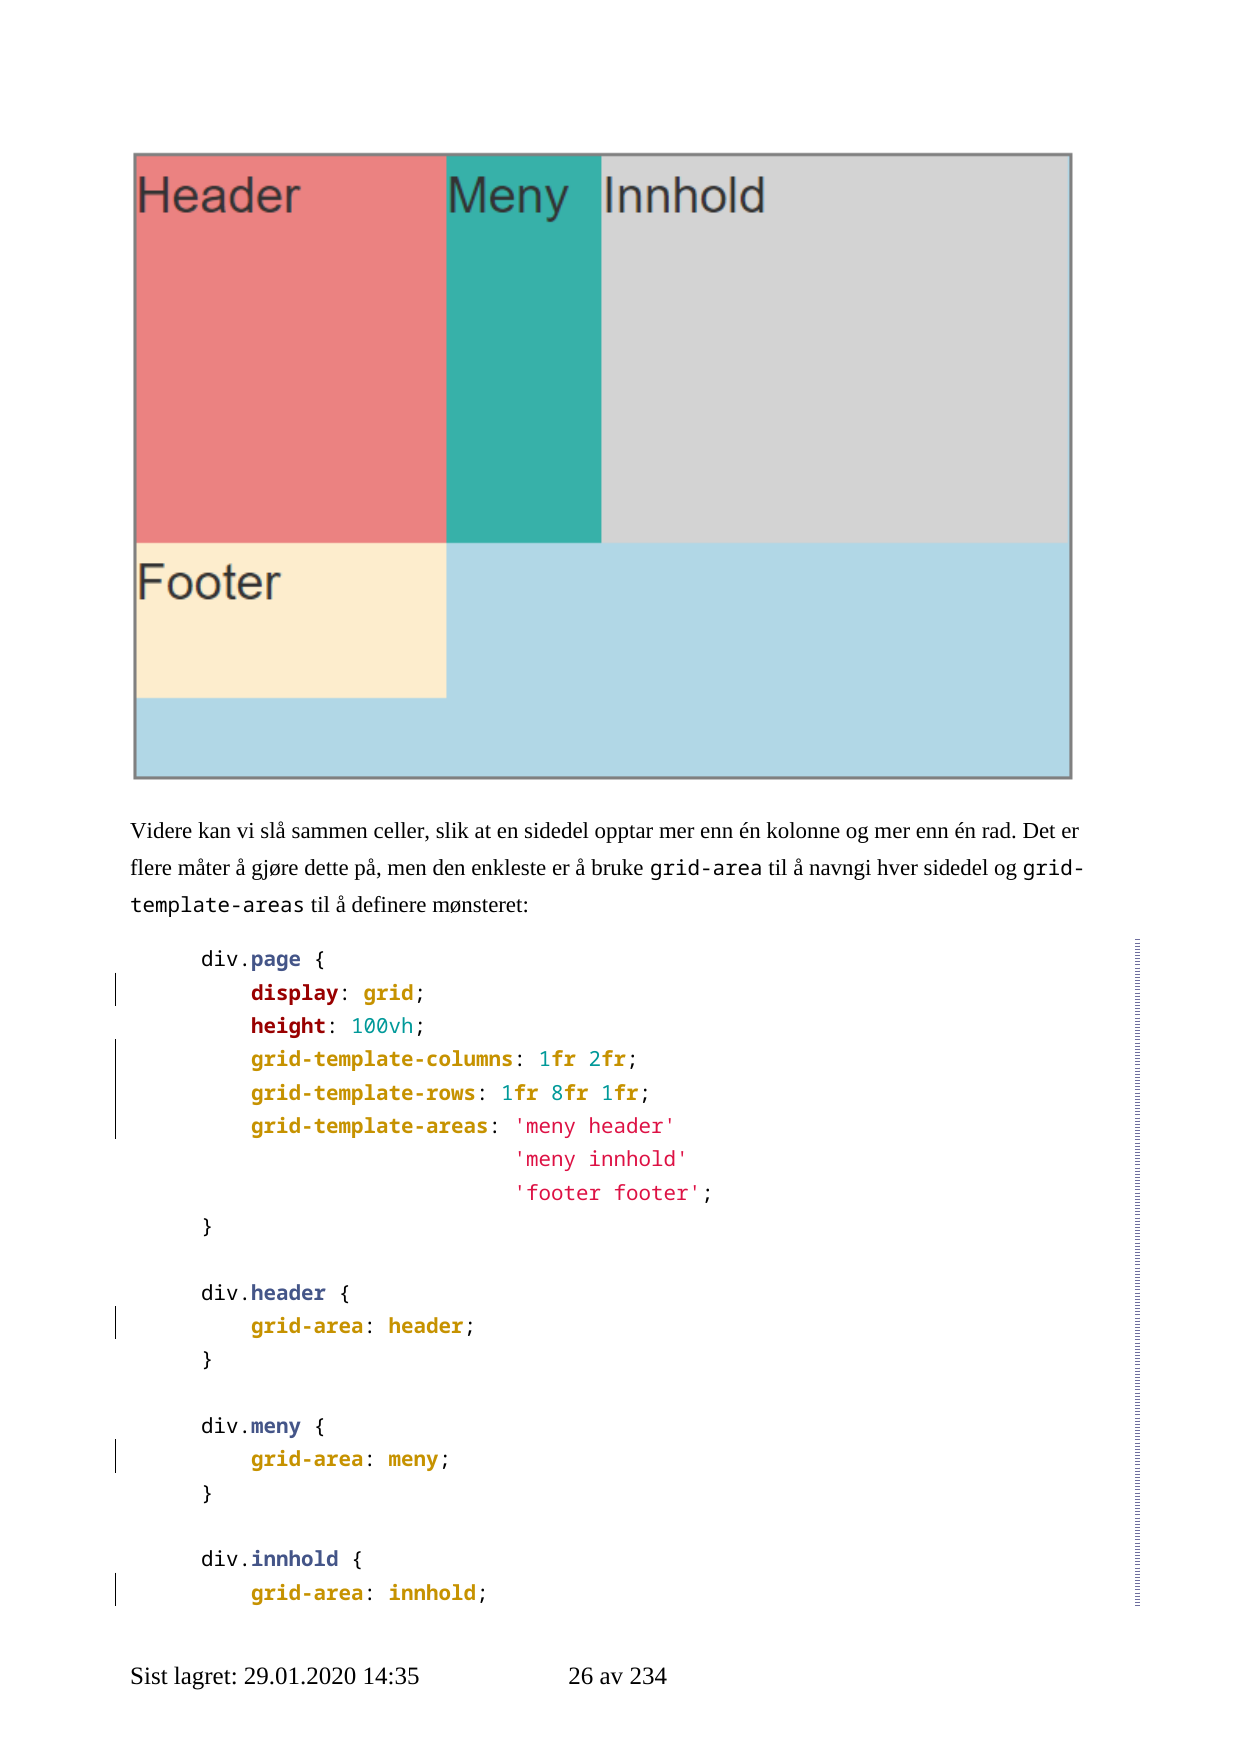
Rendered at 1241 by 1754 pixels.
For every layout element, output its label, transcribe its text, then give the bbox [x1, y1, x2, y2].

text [201, 939, 1140, 1606]
picture [129, 147, 1079, 786]
text Videre kan vi slå sammen celler, slik at en sidedel opptar mer enn én kolonne og mer enn én rad. Det er flere måter å gjøre dette på, men den enkleste er å bruke grid-area til å navngi hver sidedel og grid-template-areas til å definere mønsteret: [130, 806, 1110, 918]
